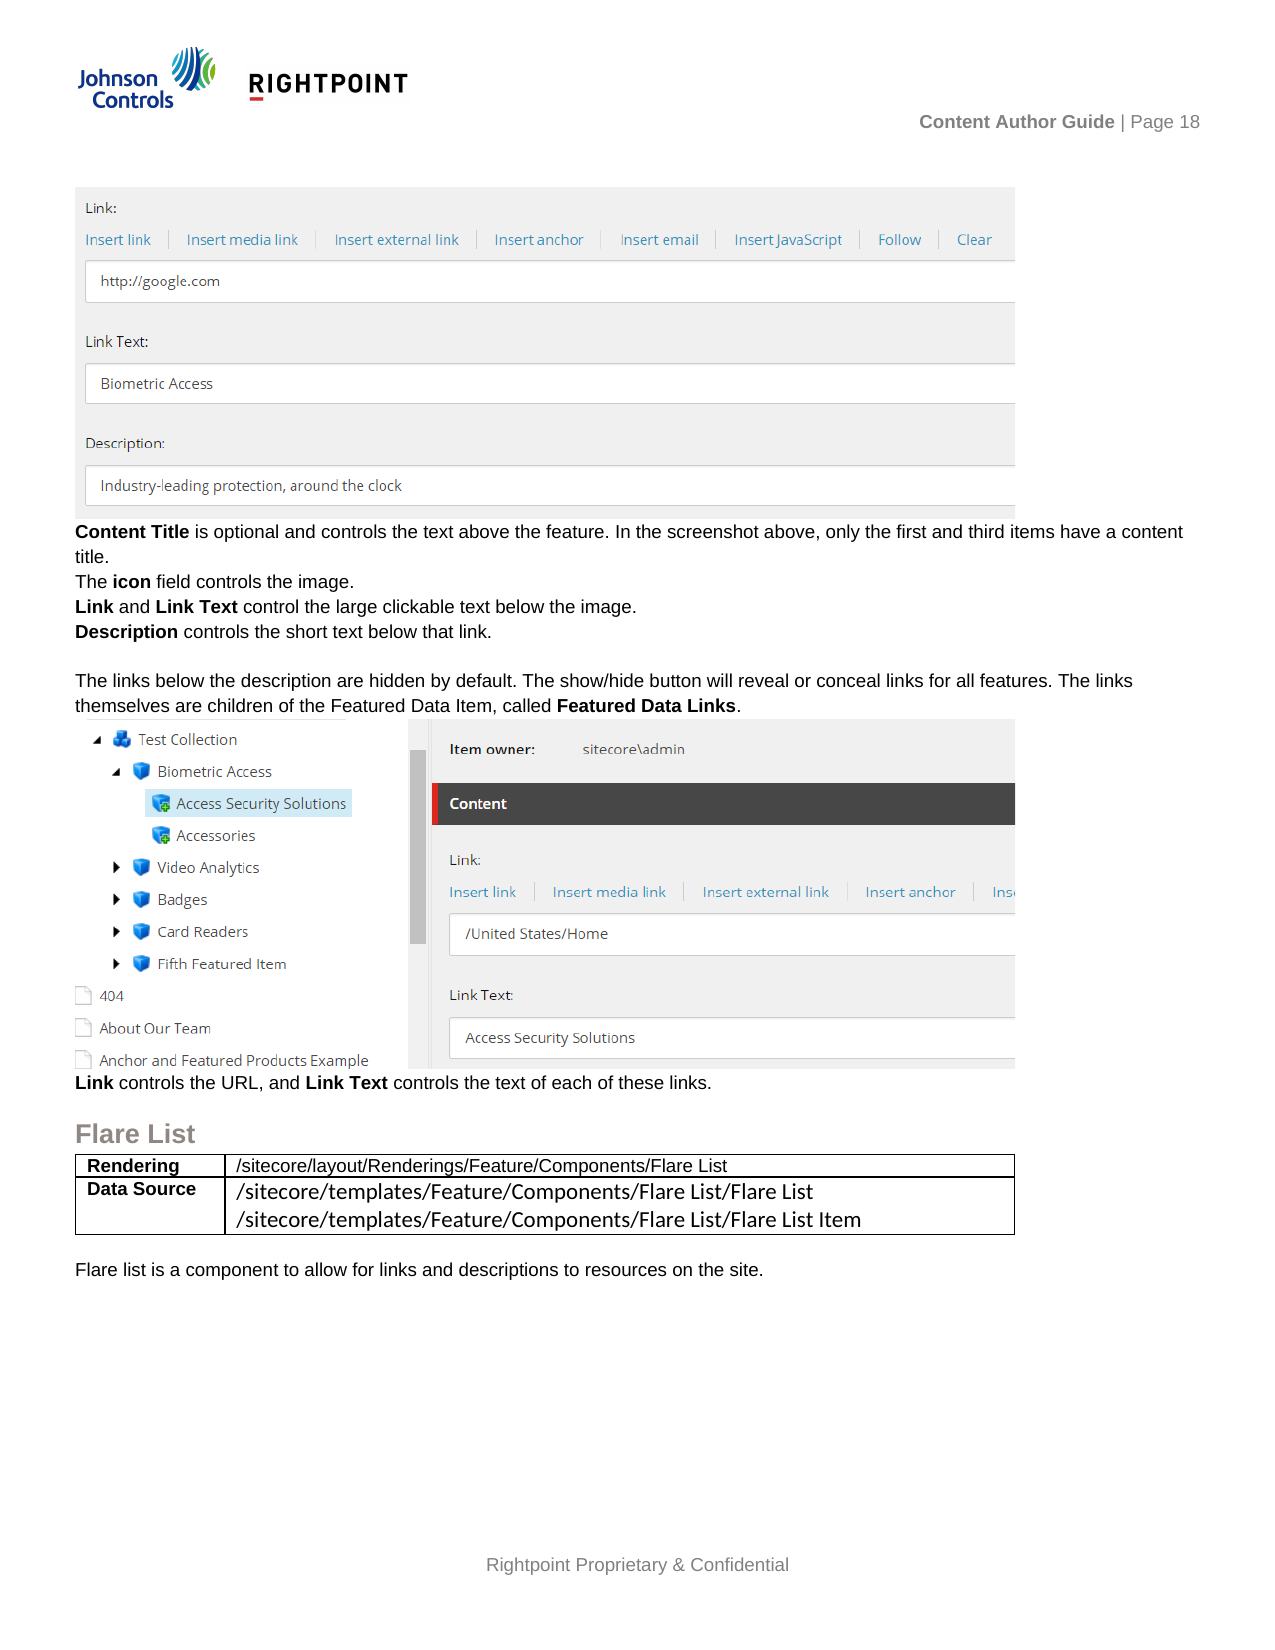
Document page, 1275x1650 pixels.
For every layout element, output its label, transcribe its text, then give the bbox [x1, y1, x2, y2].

text Content Title is optional and controls the text above the feature. In the screenshot above, only the first and third items have a content title. [75, 521, 1200, 568]
text Description controls the short text below that link. [75, 621, 1200, 642]
table_cell Data Source [76, 1178, 224, 1233]
text Link controls the URL, and Link Text controls the text of each of these links. [75, 1072, 1200, 1094]
text Flare list is a component to allow for links and descriptions to resources on the site. [75, 1259, 1200, 1281]
table_header /sitecore/layout/Renderings/Feature/Components/Flare List [226, 1155, 1014, 1176]
picture [75, 44, 218, 111]
text The links below the description are hidden by default. The show/hide button will reveal or conceal links for all features. The links themselves are children of the Featured Data Item, called Featured Data Links. [75, 670, 1200, 716]
picture [75, 187, 1016, 519]
table_cell /sitecore/templates/Feature/Components/Flare List/Flare List /sitecore/templates/Feature/Components/Flare List/Flare List Item [226, 1178, 1014, 1233]
picture [75, 719, 1016, 1069]
text Link and Link Text control the large clickable text below the image. [75, 596, 1200, 617]
subtitle Flare List [75, 1118, 1200, 1149]
picture [243, 63, 413, 102]
table_header Rendering [76, 1155, 224, 1176]
text The icon field controls the image. [75, 571, 1200, 592]
